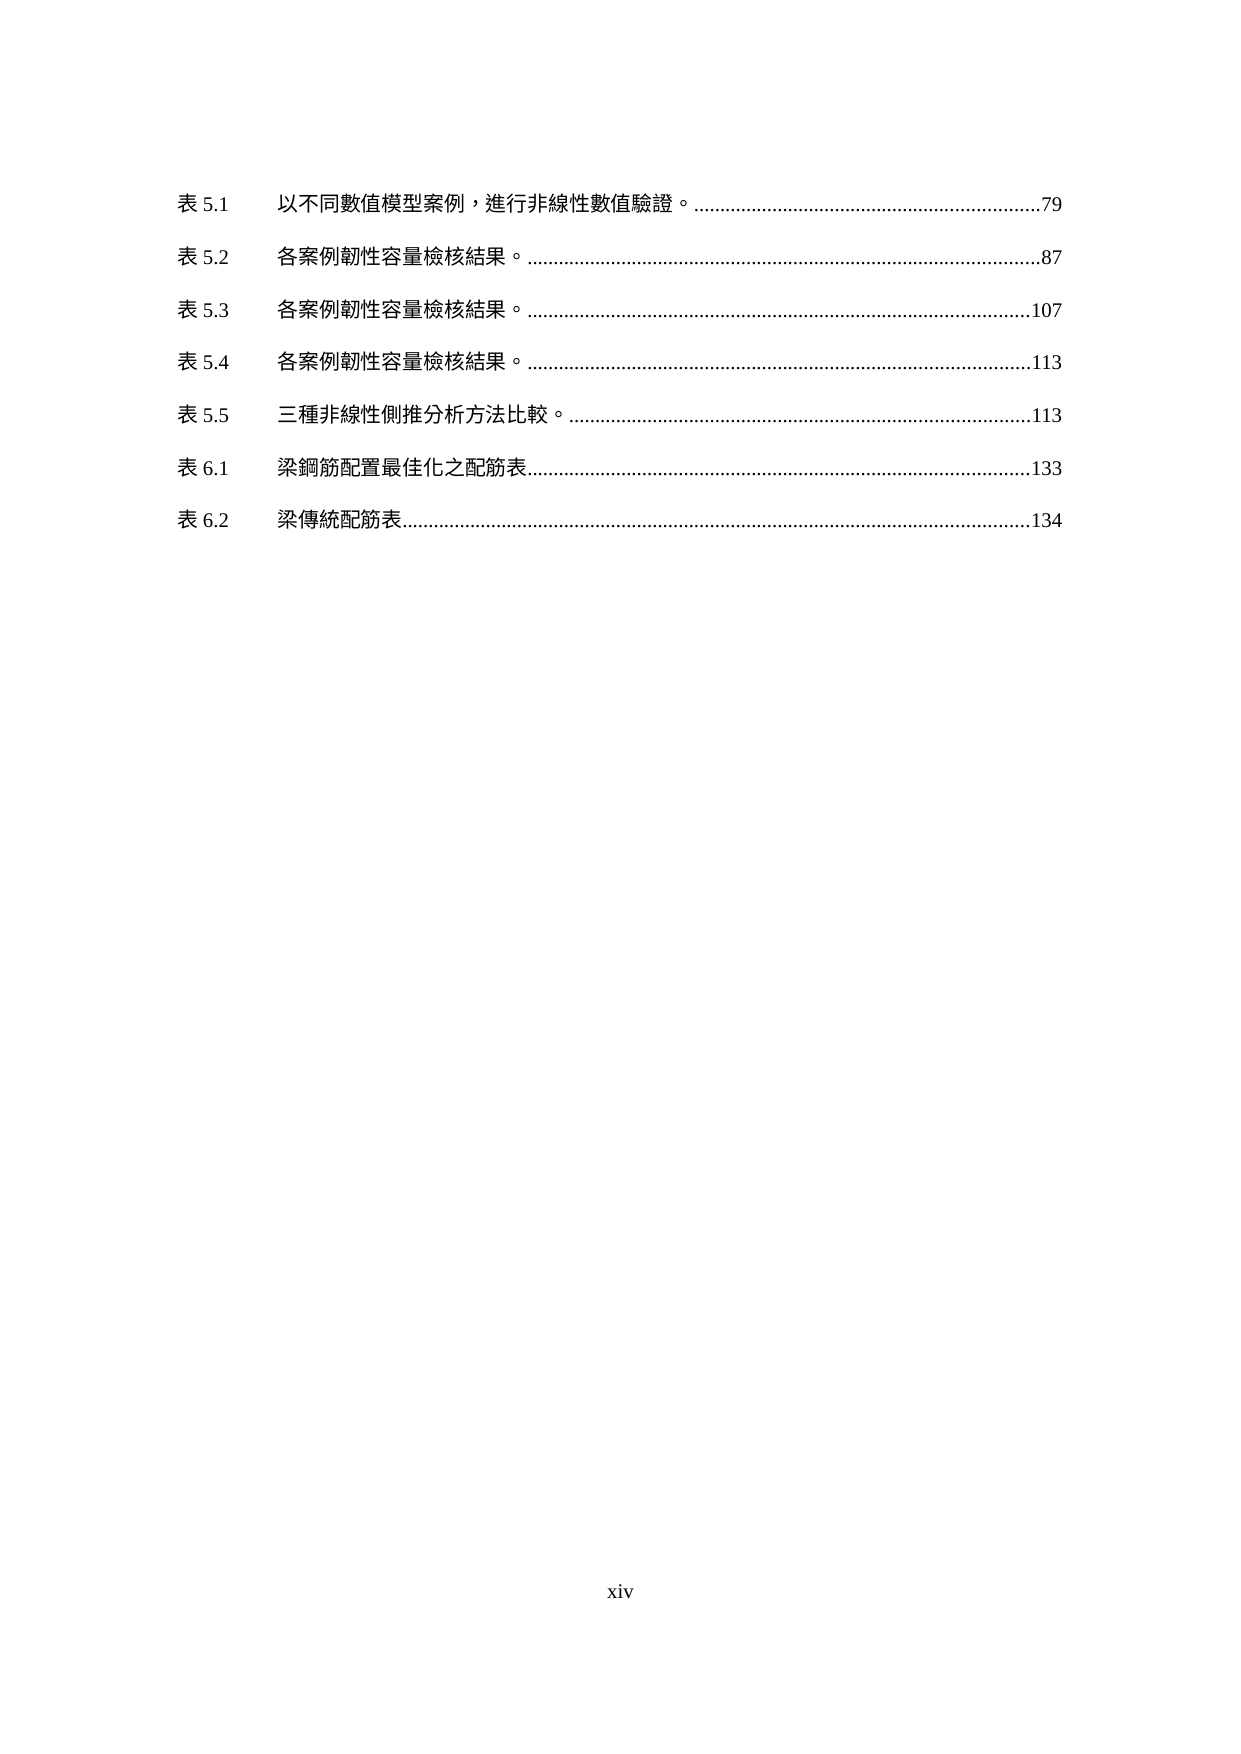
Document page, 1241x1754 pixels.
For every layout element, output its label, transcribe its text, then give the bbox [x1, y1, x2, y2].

text 表 6.1 梁鋼筋配置最佳化之配筋表 133 [177, 447, 1063, 484]
text 表 5.3 各案例韌性容量檢核結果。 107 [177, 289, 1063, 327]
text 表 5.1 以不同數值模型案例，進行非線性數值驗證。 79 [177, 184, 1063, 222]
text 表 5.5 三種非線性側推分析方法比較。 113 [177, 394, 1063, 432]
text 表 5.2 各案例韌性容量檢核結果。 87 [177, 237, 1063, 274]
text 表 6.2 梁傳統配筋表 134 [177, 500, 1063, 537]
text 表 5.4 各案例韌性容量檢核結果。 113 [177, 342, 1063, 379]
